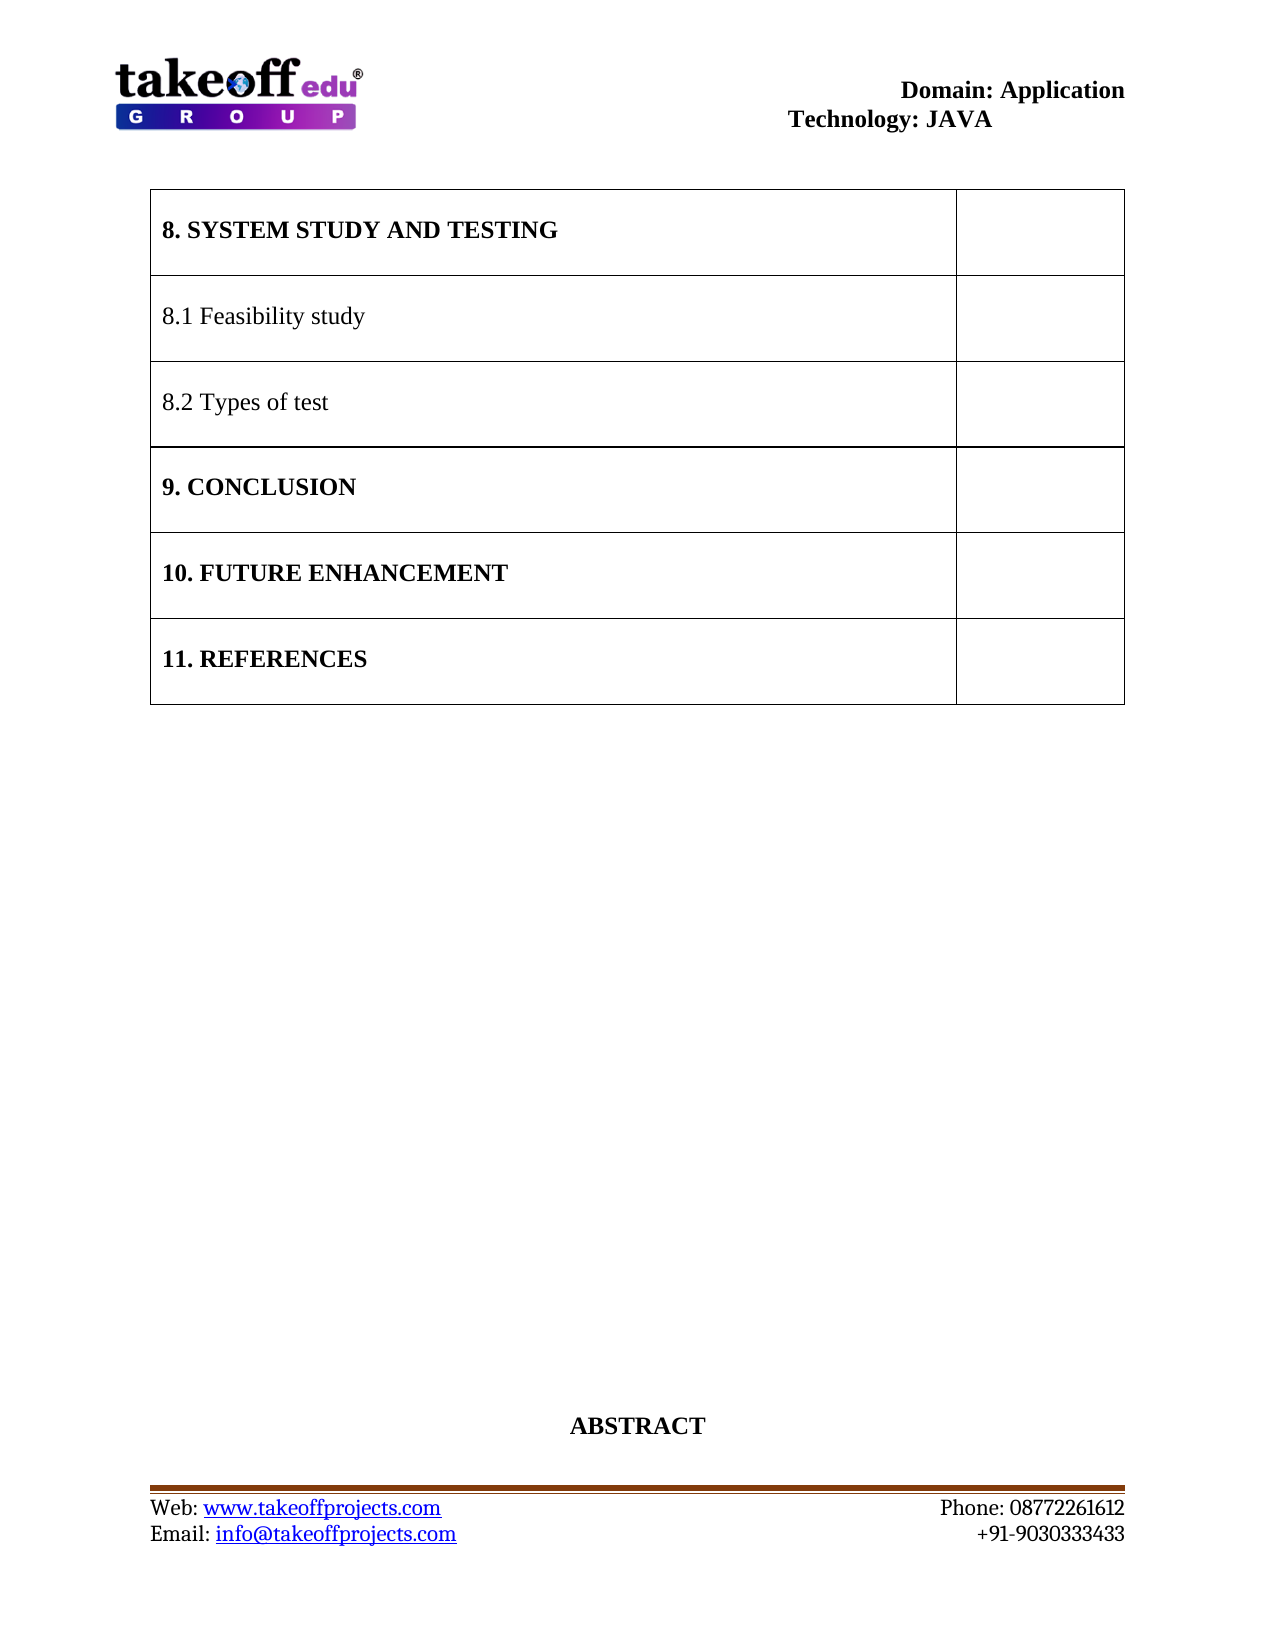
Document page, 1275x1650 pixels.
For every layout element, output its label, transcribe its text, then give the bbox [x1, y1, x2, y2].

table_cell 11. REFERENCES [151, 619, 956, 704]
table_cell [957, 619, 1124, 704]
table_cell [957, 448, 1124, 532]
table_cell SYSTEM STUDY AND TESTING [151, 190, 956, 275]
table_cell 9. CONCLUSION [151, 448, 956, 532]
picture [112, 53, 366, 140]
table_cell [957, 190, 1124, 275]
table_cell 10. FUTURE ENHANCEMENT [151, 533, 956, 618]
table_cell [957, 533, 1124, 618]
table_cell [957, 276, 1124, 361]
text ABSTRACT [150, 1411, 1125, 1440]
table_cell 8.1 Feasibility study [151, 276, 956, 361]
table_cell 8.2 Types of test [151, 362, 956, 446]
table_cell [957, 362, 1124, 446]
